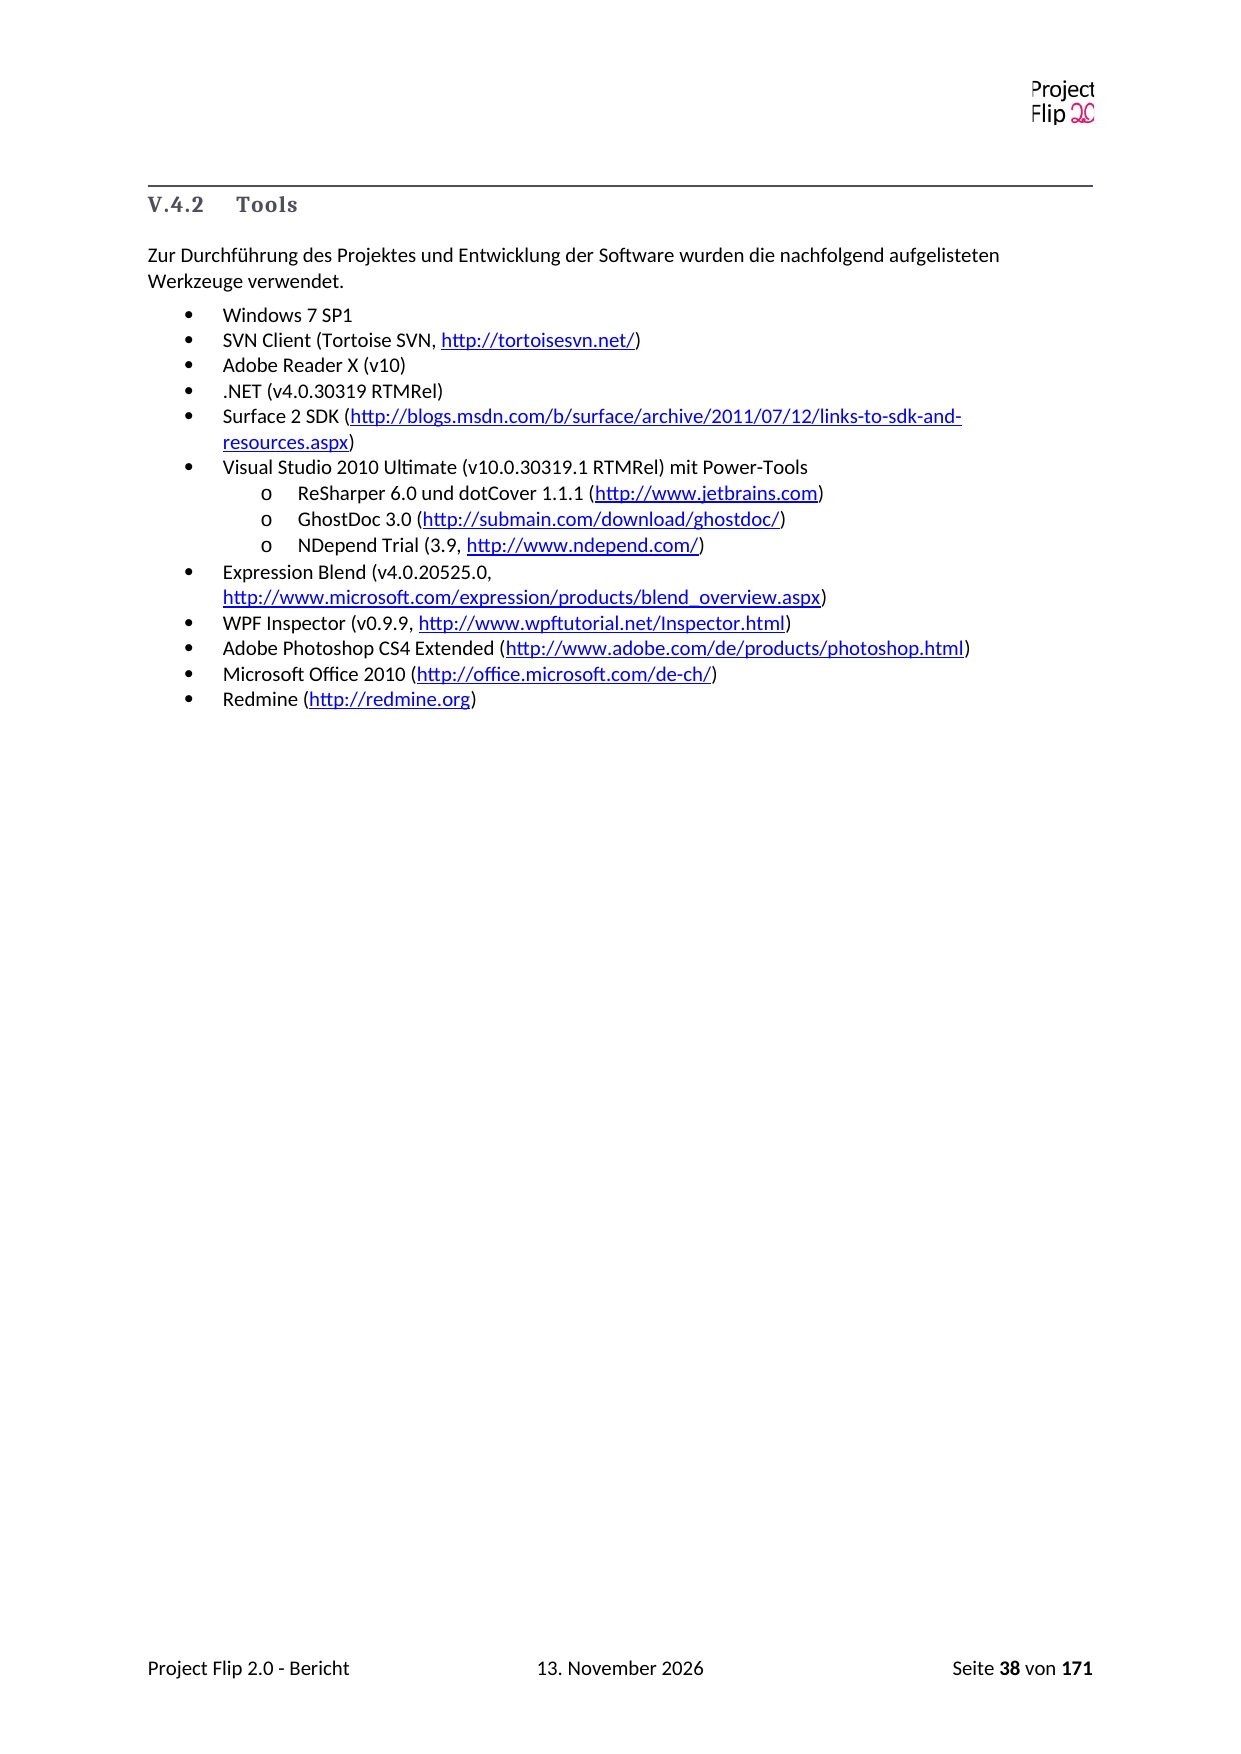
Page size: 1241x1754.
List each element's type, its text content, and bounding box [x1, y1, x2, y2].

list Microsoft Office 2010 (http://office.microsoft.com/de-ch/) [185, 661, 1093, 686]
list WPF Inspector (v0.9.9, http://www.wpftutorial.net/Inspector.html) [185, 610, 1093, 635]
list SVN Client (Tortoise SVN, http://tortoisesvn.net/) [185, 327, 1093, 353]
list Visual Studio 2010 Ultimate (v10.0.30319.1 RTMRel) mit Power-Tools [185, 454, 1093, 480]
list ReSharper 6.0 und dotCover 1.1.1 (http://www.jetbrains.com) [260, 480, 1093, 506]
subtitle Tools [148, 187, 1093, 218]
list Adobe Photoshop CS4 Extended (http://www.adobe.com/de/products/photoshop.html) [185, 635, 1093, 661]
list NDepend Trial (3.9, http://www.ndepend.com/) [260, 533, 1093, 559]
text Zur Durchführung des Projektes und Entwicklung der Software wurden die nachfolgend aufgelisteten Werkzeuge verwendet. [148, 243, 1093, 293]
list Redmine (http://redmine.org) [185, 686, 1093, 712]
picture [1081, 79, 1097, 124]
list Adobe Reader X (v10) [185, 353, 1093, 378]
list Expression Blend (v4.0.20525.0, http://www.microsoft.com/expression/products/blend_overview.aspx) [185, 559, 1093, 610]
list GhostDoc 3.0 (http://submain.com/download/ghostdoc/) [260, 506, 1093, 533]
list Surface 2 SDK (http://blogs.msdn.com/b/surface/archive/2011/07/12/links-to-sdk-and-resources.aspx) [185, 403, 1093, 454]
list .NET (v4.0.30319 RTMRel) [185, 378, 1093, 403]
list Windows 7 SP1 [185, 302, 1093, 327]
